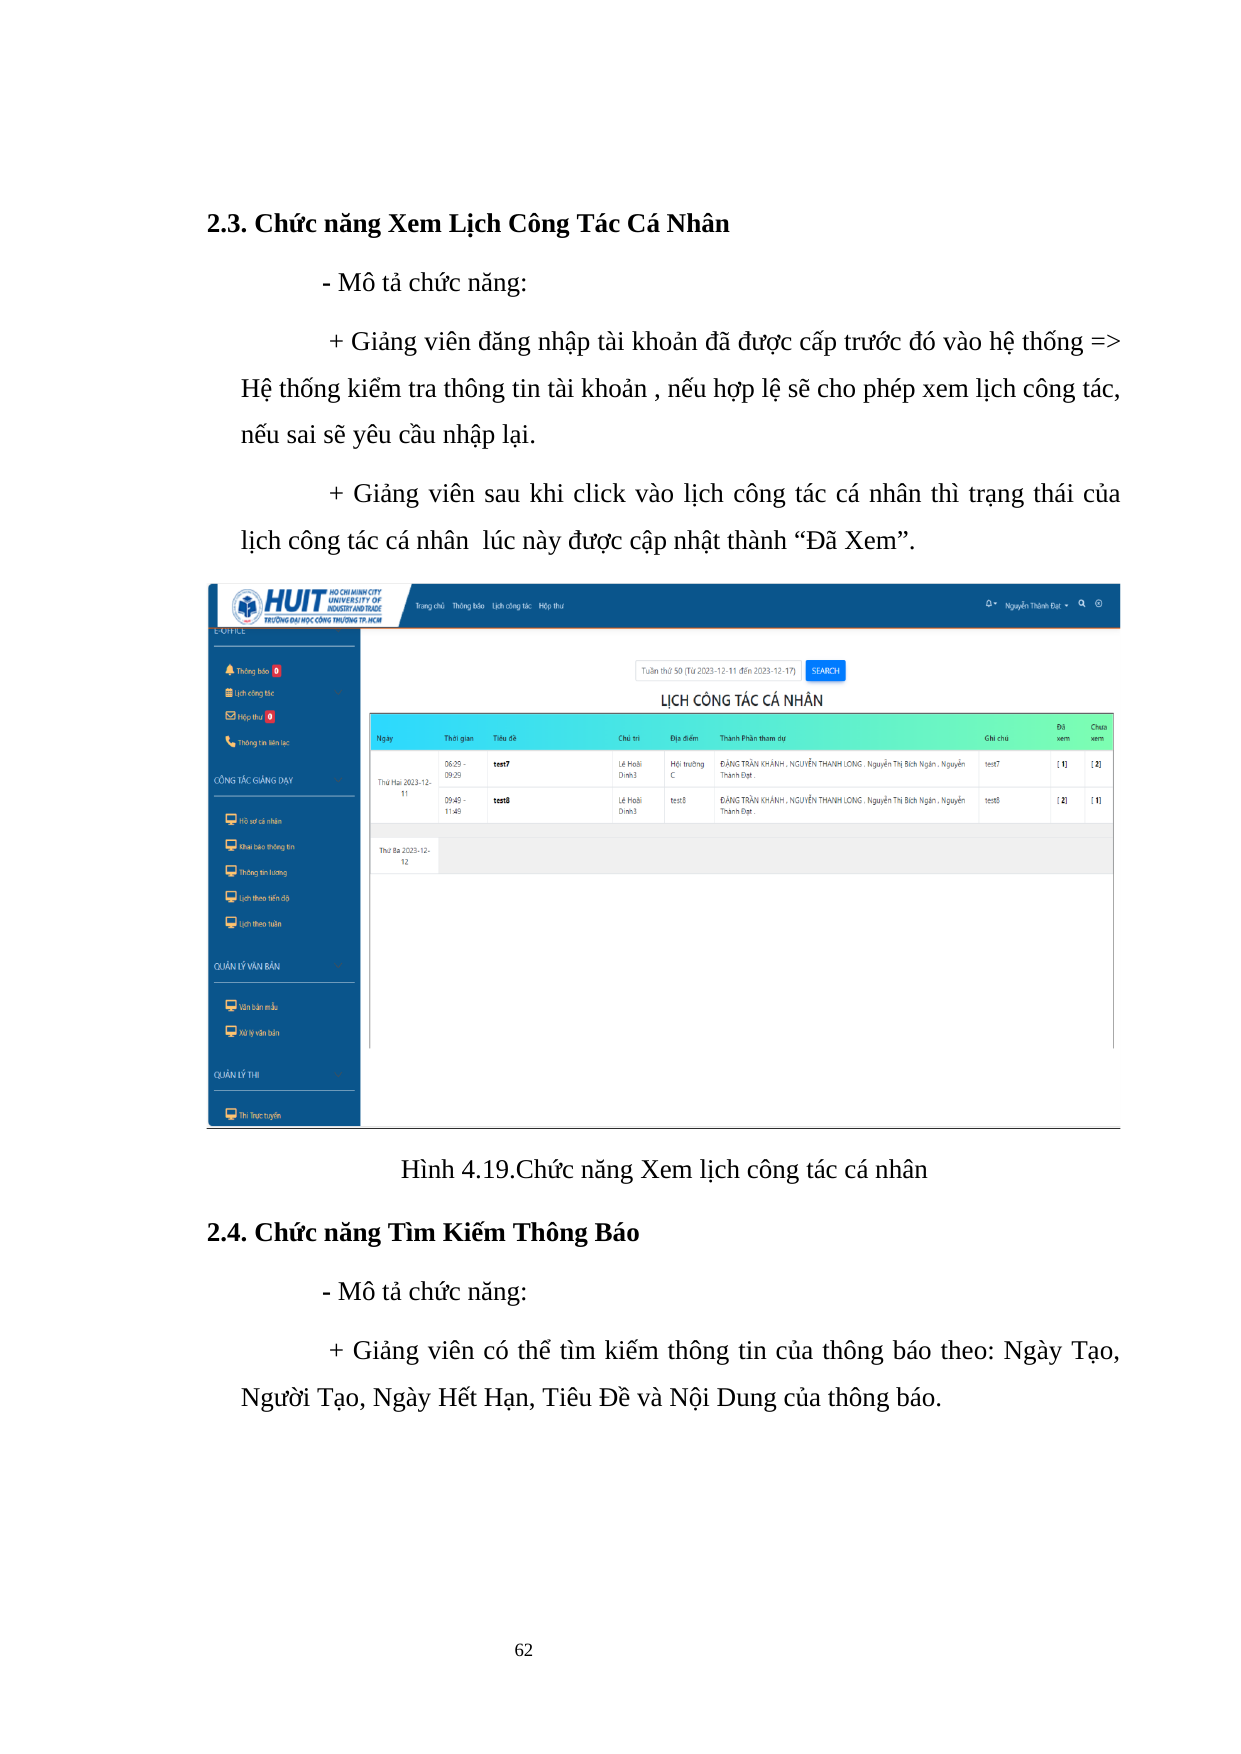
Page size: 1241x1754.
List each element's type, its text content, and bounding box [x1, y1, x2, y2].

list - Mô tả chức năng: [241, 1275, 1122, 1306]
text Hình 4.19.Chức năng Xem lịch công tác cá nhân [207, 1153, 1122, 1184]
list + Giảng viên có thể tìm kiếm thông tin của thông báo theo: Ngày Tạo, Người Tạo, Ngày Hết Hạn, Tiêu Đề và Nội Dung của thông báo. [241, 1334, 1122, 1412]
list - Mô tả chức năng: [241, 266, 1122, 297]
list Chức năng Xem Lịch Công Tác Cá Nhân [207, 207, 1122, 238]
list + Giảng viên đăng nhập tài khoản đã được cấp trước đó vào hệ thống => Hệ thống kiểm tra thông tin tài khoản , nếu hợp lệ sẽ cho phép xem lịch công tác, nếu sai sẽ yêu cầu nhập lại. [241, 325, 1122, 449]
list Chức năng Tìm Kiếm Thông Báo [207, 1216, 1122, 1247]
picture [206, 583, 1121, 1129]
list + Giảng viên sau khi click vào lịch công tác cá nhân thì trạng thái của lịch công tác cá nhân lúc này được cập nhật thành “Đã Xem”. [241, 477, 1122, 555]
